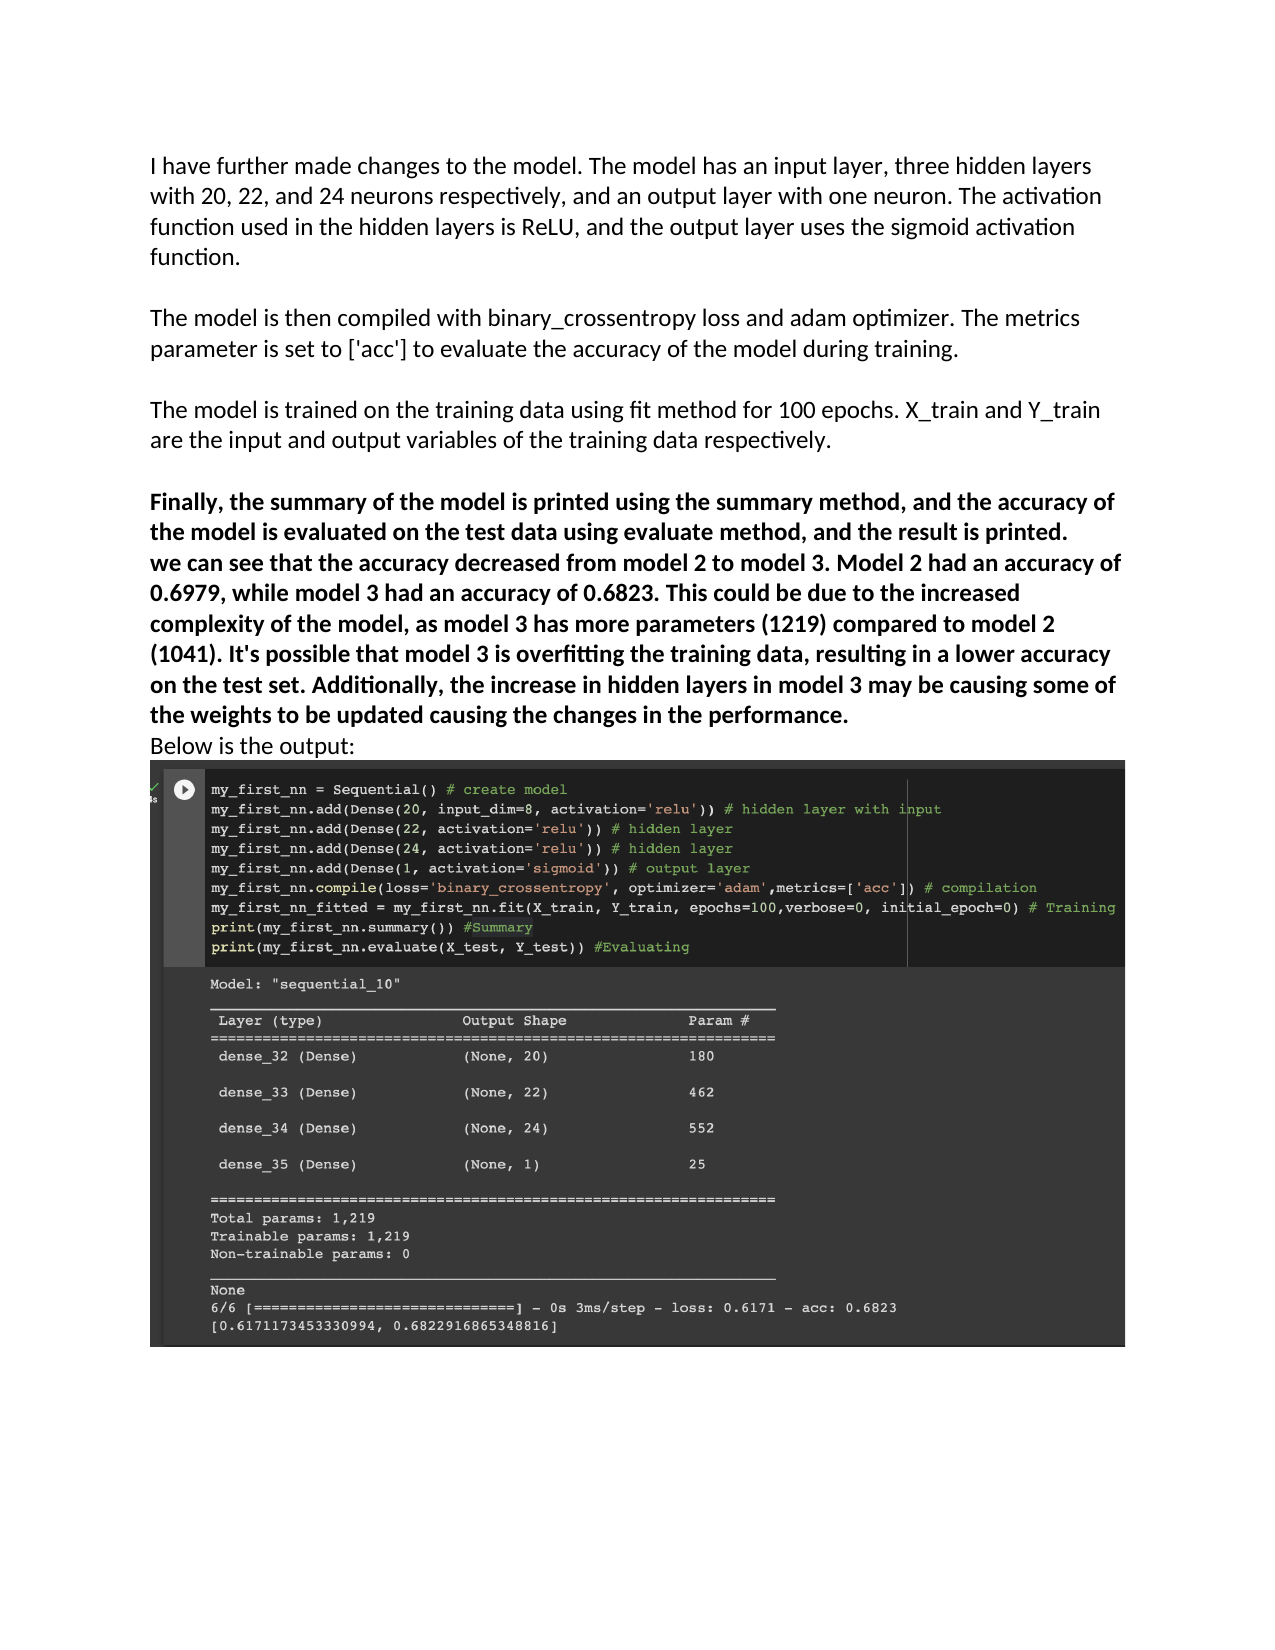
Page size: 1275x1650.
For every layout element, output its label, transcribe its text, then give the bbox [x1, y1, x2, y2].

text Finally, the summary of the model is printed using the summary method, and the accuracy of the model is evaluated on the test data using evaluate method, and the result is printed. [150, 486, 1125, 547]
text The model is then compiled with binary_crossentropy loss and adam optimizer. The metrics parameter is set to ['acc'] to evaluate the accuracy of the model during training. [150, 303, 1125, 364]
text Below is the output: [150, 730, 1125, 760]
text we can see that the accuracy decreased from model 2 to model 3. Model 2 had an accuracy of 0.6979, while model 3 had an accuracy of 0.6823. This could be due to the increased complexity of the model, as model 3 has more parameters (1219) compared to model 2 (1041). It's possible that model 3 is overfitting the training data, resulting in a lower accuracy on the test set. Additionally, the increase in hidden layers in model 3 may be causing some of the weights to be updated causing the changes in the performance. [150, 547, 1125, 730]
text The model is trained on the training data using fit method for 100 epochs. X_train and Y_train are the input and output variables of the training data respectively. [150, 394, 1125, 455]
text I have further made changes to the model. The model has an input layer, three hidden layers with 20, 22, and 24 neurons respectively, and an output layer with one neuron. The activation function used in the hidden layers is ReLU, and the output layer uses the sigmoid activation function. [150, 150, 1125, 272]
picture [150, 760, 1125, 1347]
